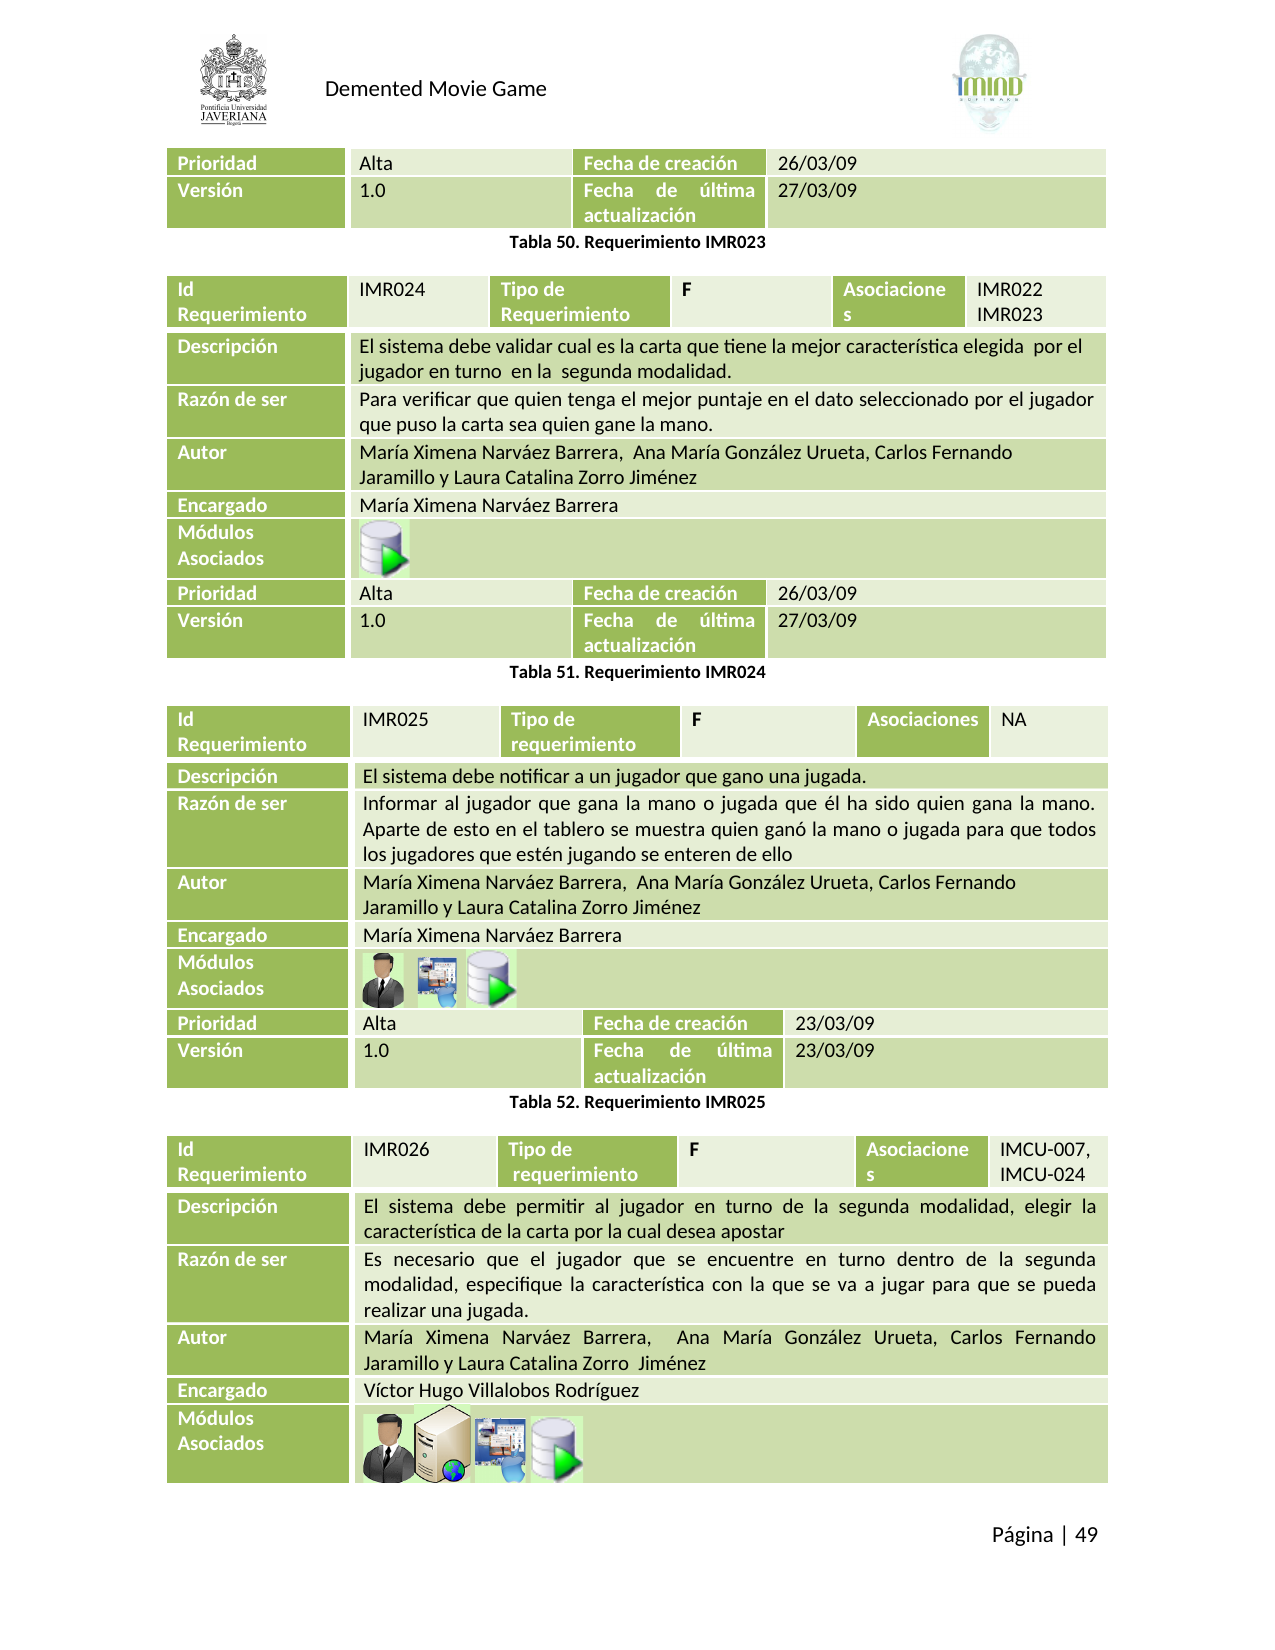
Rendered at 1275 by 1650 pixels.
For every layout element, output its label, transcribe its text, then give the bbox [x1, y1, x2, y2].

picture [475, 1418, 526, 1483]
table_cell [355, 949, 466, 1008]
table_cell María Ximena Narváez Barrera [355, 922, 1108, 947]
table_cell El sistema debe permitir al jugador en turno de la segunda modalidad, elegir la característica de la carta por la cual desea apostar [355, 1193, 1108, 1244]
table_cell 23/03/09 [785, 1010, 1108, 1035]
table_cell [355, 1405, 414, 1483]
table_header Id Requerimiento [167, 1136, 351, 1187]
table_cell [351, 519, 359, 578]
table_cell Razón de ser [167, 1246, 349, 1322]
table_cell Módulos Asociados [167, 949, 348, 1008]
table_header Id Requerimiento [167, 276, 347, 327]
table_cell 26/03/09 [767, 580, 1106, 605]
table_cell Descripción [167, 1193, 349, 1244]
table_header F [679, 1136, 854, 1187]
table_cell Fecha de creación [573, 580, 766, 605]
table_cell Alta [351, 580, 572, 605]
table_cell Autor [167, 1325, 349, 1375]
table_header Asociaciones [856, 1136, 988, 1187]
table_cell Versión [167, 1038, 348, 1088]
table_cell Fecha de creación [583, 1010, 783, 1035]
table_cell Versión [167, 607, 345, 658]
table_cell Prioridad [167, 1010, 348, 1035]
table_cell María Ximena Narváez Barrera, Ana María González Urueta, Carlos Fernando Jaramillo y Laura Catalina Zorro Jiménez [355, 869, 1108, 920]
table_cell Prioridad [167, 580, 345, 605]
table_cell Razón de ser [167, 791, 348, 867]
table_cell Alta [355, 1010, 582, 1035]
table_cell Módulos Asociados [167, 519, 345, 578]
text Tabla 52. Requerimiento IMR025 [177, 1090, 1098, 1113]
table_cell 27/03/09 [768, 177, 1106, 228]
table_header IMR025 [353, 706, 499, 757]
table_header Tipo de requerimiento [498, 1136, 677, 1187]
table_header Id Requerimiento [167, 706, 350, 757]
table_cell 1.0 [351, 177, 571, 228]
table_cell 1.0 [355, 1038, 581, 1088]
picture [951, 34, 1033, 138]
picture [362, 953, 404, 1008]
table_cell Encargado [167, 1378, 349, 1403]
table_cell [471, 1405, 1108, 1483]
table_cell Descripción [167, 763, 348, 788]
table_header Tipo de requerimiento [501, 706, 680, 757]
text Tabla 51. Requerimiento IMR024 [177, 660, 1098, 683]
table_cell Fecha de última actualización [584, 1038, 783, 1088]
table_cell Para verificar que quien tenga el mejor puntaje en el dato seleccionado por el jugador que puso la carta sea quien gane la mano. [351, 386, 1106, 437]
table_cell [517, 949, 1108, 1008]
table_cell Fecha de última actualización [573, 607, 765, 658]
table_cell Módulos Asociados [167, 1405, 349, 1483]
picture [466, 949, 517, 1008]
picture [417, 957, 457, 1008]
table_header IMR024 [349, 276, 488, 327]
table_cell María Ximena Narváez Barrera, Ana María González Urueta, Carlos Fernando Jaramillo y Laura Catalina Zorro Jiménez [351, 439, 1106, 490]
table_header Asociaciones [857, 706, 989, 757]
table_cell El sistema debe notificar a un jugador que gano una jugada. [355, 763, 1108, 788]
table_cell Autor [167, 439, 345, 490]
table_cell 26/03/09 [767, 149, 1106, 175]
table_header IMR026 [353, 1136, 496, 1187]
table_cell Autor [167, 869, 348, 920]
text Tabla 50. Requerimiento IMR023 [177, 230, 1098, 253]
table_cell Es necesario que el jugador que se encuentre en turno dentro de la segunda modalidad, especifique la característica con la que se va a jugar para que se pueda realizar una jugada. [355, 1246, 1108, 1322]
picture [530, 1416, 584, 1483]
table_cell Víctor Hugo Villalobos Rodríguez [355, 1378, 1108, 1403]
table_header NA [991, 706, 1108, 757]
picture [363, 1404, 471, 1483]
table_cell Prioridad [167, 148, 345, 175]
table_cell María Ximena Narváez Barrera [351, 492, 1106, 517]
table_cell Fecha de creación [573, 149, 766, 175]
table_cell Descripción [167, 333, 345, 384]
picture [200, 34, 267, 126]
table_cell Fecha de última actualización [573, 177, 765, 228]
table_cell [410, 519, 1106, 578]
table_cell María Ximena Narváez Barrera, Ana María González Urueta, Carlos Fernando Jaramillo y Laura Catalina Zorro Jiménez [355, 1325, 1108, 1375]
table_cell Informar al jugador que gana la mano o jugada que él ha sido quien gana la mano. Aparte de esto en el tablero se muestra quien ganó la mano o jugada para que todos los jugadores que estén jugando se enteren de ello [355, 791, 1108, 867]
table_header IMCU-007, IMCU-024 [990, 1136, 1108, 1187]
table_cell Encargado [167, 922, 348, 947]
table_cell Versión [167, 177, 345, 228]
table_cell El sistema debe validar cual es la carta que tiene la mejor característica elegida por el jugador en turno en la segunda modalidad. [351, 333, 1106, 384]
table_cell Razón de ser [167, 386, 345, 437]
table_header F [672, 276, 831, 327]
table_cell 1.0 [351, 607, 571, 658]
table_header F [682, 706, 855, 757]
table_cell Alta [351, 149, 572, 175]
picture [359, 519, 410, 578]
table_cell Encargado [167, 492, 345, 517]
table_header Tipo de Requerimiento [490, 276, 670, 327]
table_cell 27/03/09 [768, 607, 1106, 658]
table_cell 23/03/09 [785, 1038, 1108, 1088]
table_header Asociaciones [833, 276, 965, 327]
table_header IMR022 IMR023 [967, 276, 1106, 327]
